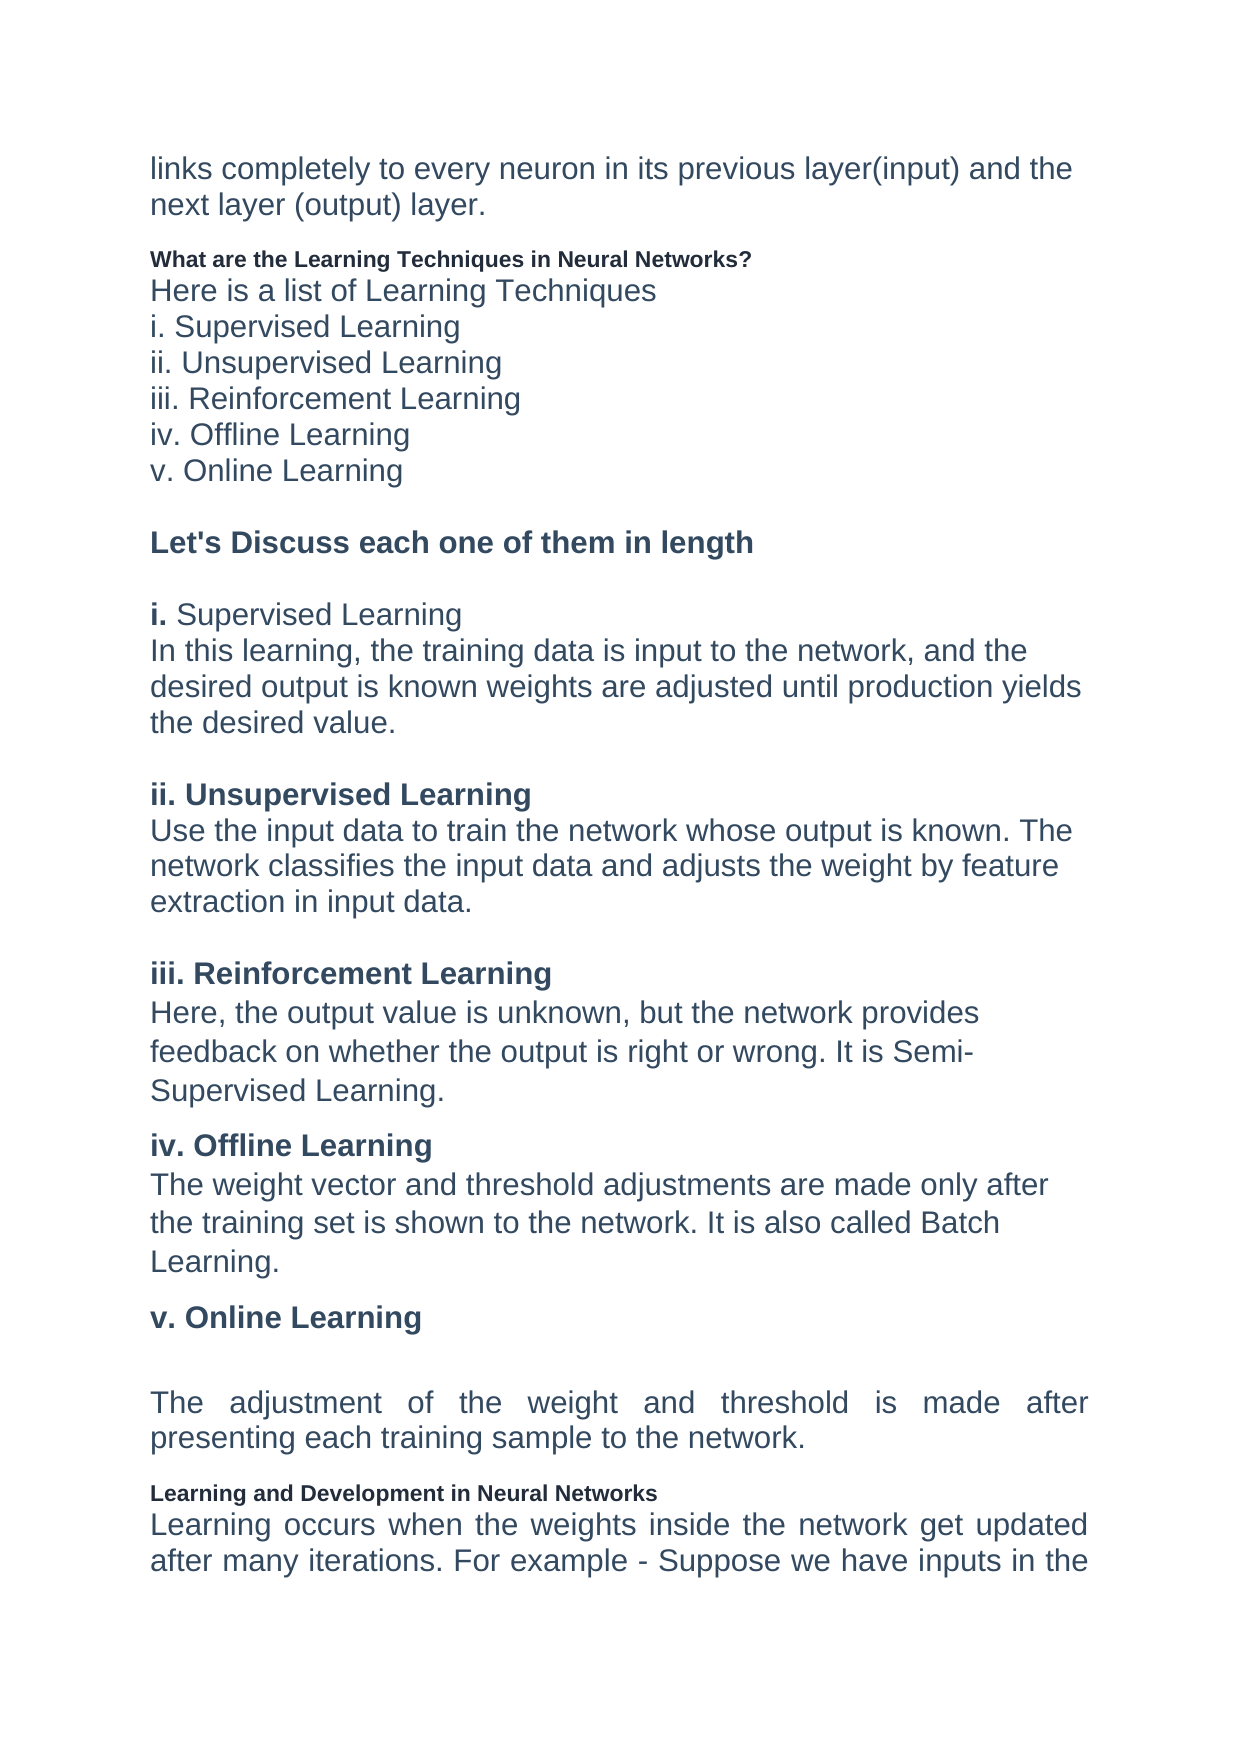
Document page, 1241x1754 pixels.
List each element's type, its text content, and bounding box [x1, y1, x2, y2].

text iv. Offline Learning The weight vector and threshold adjustments are made only after the training set is shown to the network. It is also called Batch Learning. [150, 1127, 1090, 1279]
text iii. Reinforcement Learning Here, the output value is unknown, but the network provides feedback on whether the output is right or wrong. It is Semi-Supervised Learning. [150, 955, 1090, 1107]
text i. Supervised Learning In this learning, the training data is input to the network, and the desired output is known weights are adjusted until production yields the desired value. [150, 560, 1090, 740]
text v. Online Learning [150, 1299, 1090, 1365]
text ii. Unsupervised Learning Use the input data to train the network whose output is known. The network classifies the input data and adjusts the weight by feature extraction in input data. [150, 776, 1090, 919]
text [150, 1506, 1090, 1578]
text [150, 150, 1090, 222]
text Here is a list of Learning Techniques [150, 272, 1090, 308]
text The adjustment of the weight and threshold is made after presenting each training sample to the network. [150, 1384, 1090, 1456]
subtitle Learning and Development in Neural Networks [150, 1456, 1090, 1506]
text i. Supervised Learning ii. Unsupervised Learning iii. Reinforcement Learning iv. Offline Learning v. Online Learning [150, 308, 1090, 488]
text Let's Discuss each one of them in length [150, 488, 1090, 560]
subtitle What are the Learning Techniques in Neural Networks? [150, 222, 1090, 272]
